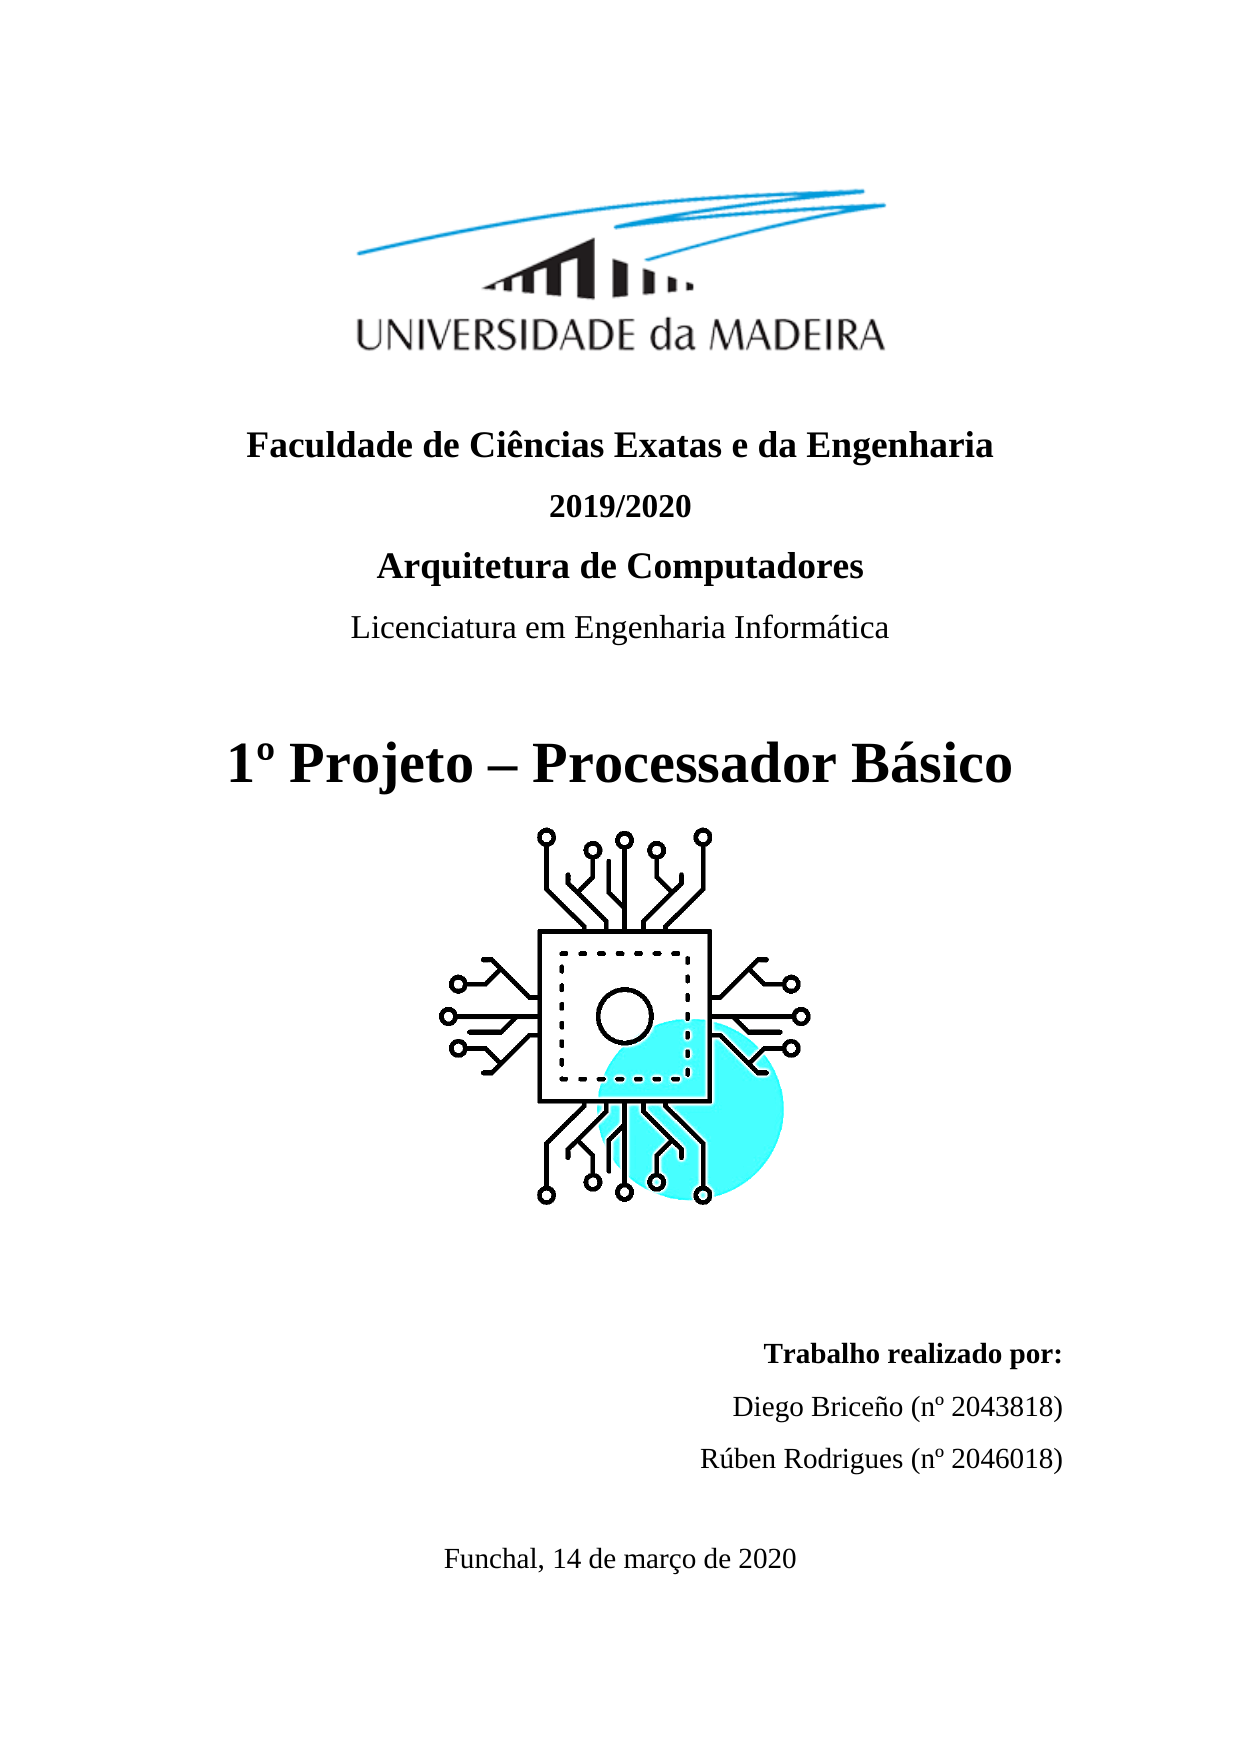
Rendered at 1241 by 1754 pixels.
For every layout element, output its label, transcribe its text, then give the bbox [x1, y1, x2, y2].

text Arquitetura de Computadores [177, 544, 1063, 587]
text Rúben Rodrigues (nº 2046018) [177, 1442, 1063, 1475]
text 1º Projeto – Processador Básico [177, 728, 1063, 796]
text Funchal, 14 de março de 2020 [177, 1541, 1063, 1575]
text Licenciatura em Engenharia Informática [177, 607, 1063, 646]
text 2019/2020 [177, 486, 1063, 524]
text Diego Briceño (nº 2043818) [177, 1389, 1063, 1422]
text Trabalho realizado por: [177, 1336, 1063, 1369]
picture [222, 147, 1019, 404]
picture [425, 817, 815, 1221]
text Faculdade de Ciências Exatas e da Engenharia [177, 423, 1063, 466]
